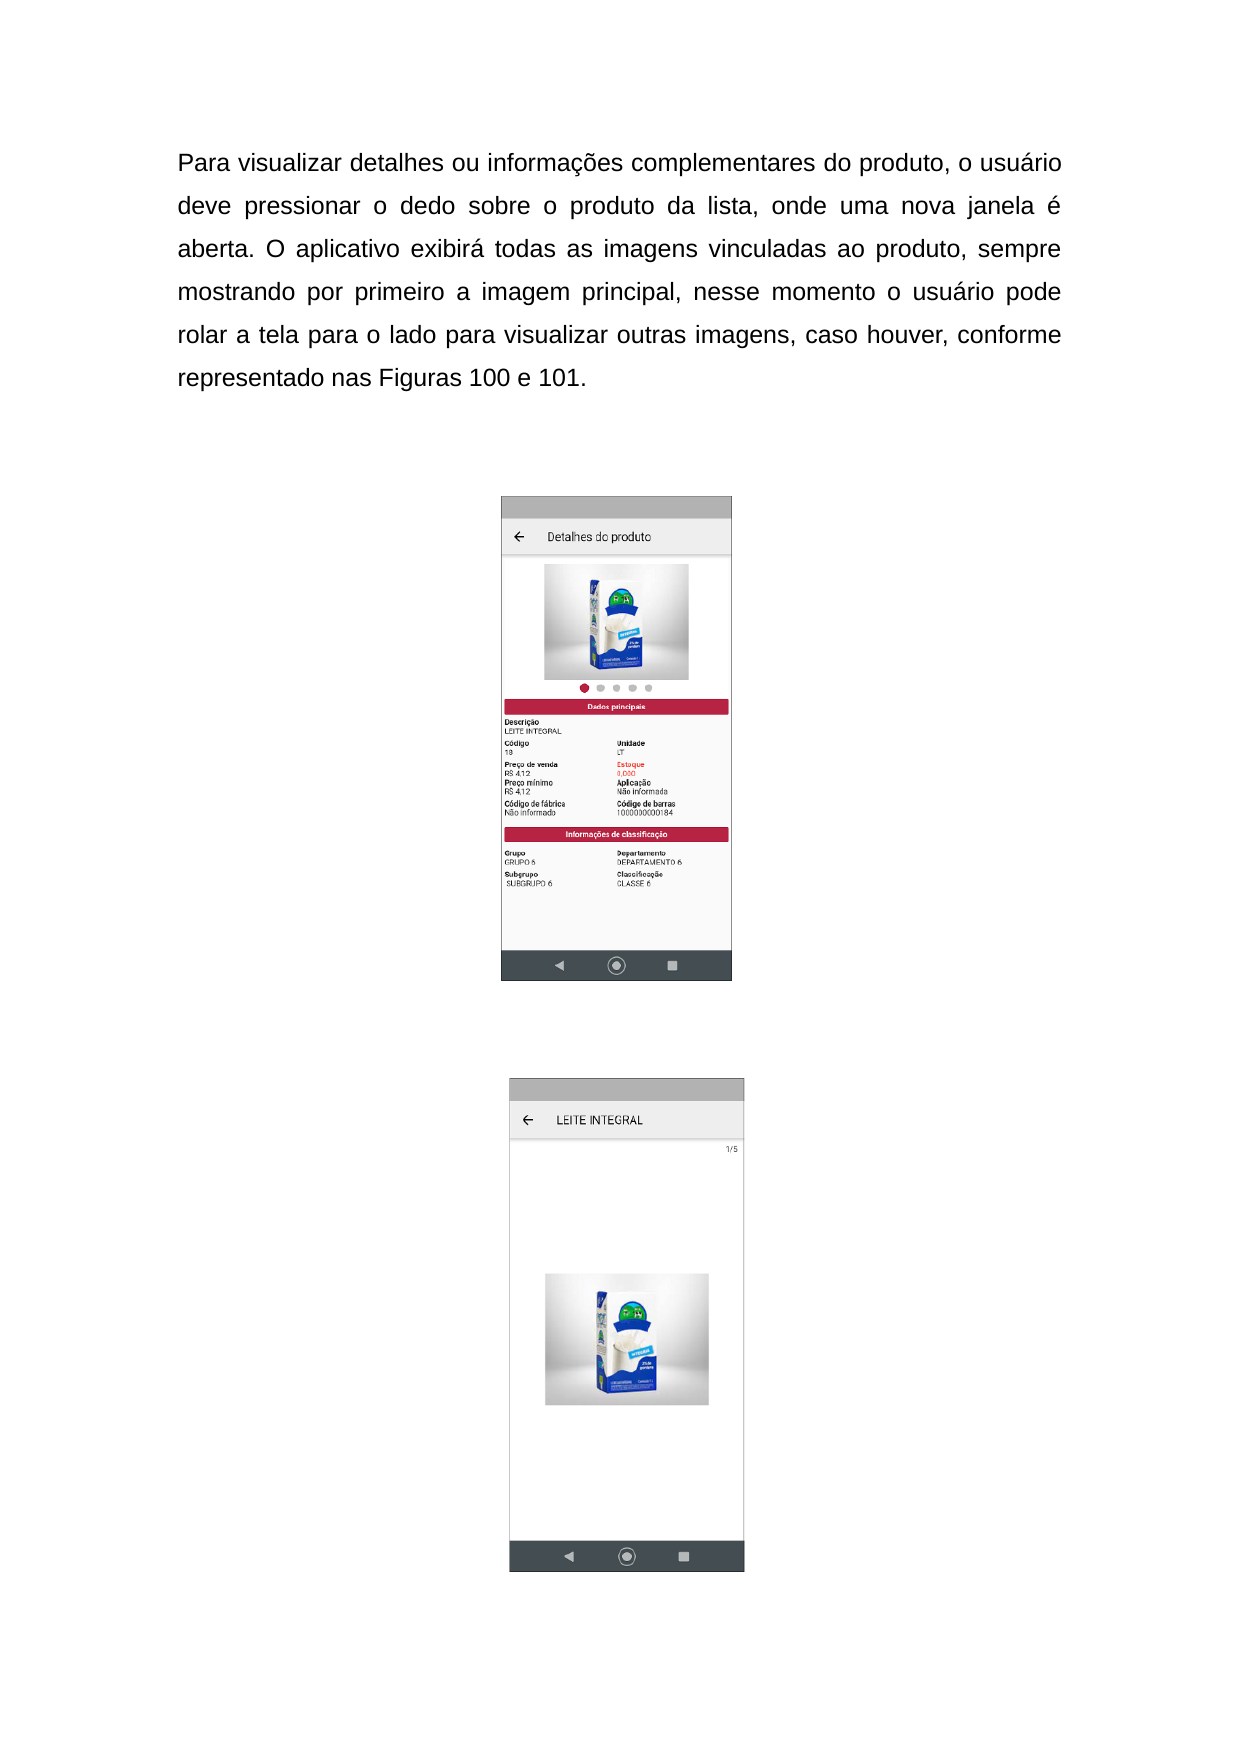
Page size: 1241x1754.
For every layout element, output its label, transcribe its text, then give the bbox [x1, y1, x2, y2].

text Para visualizar detalhes ou informações complementares do produto, o usuário deve pressionar o dedo sobre o produto da lista, onde uma nova janela é aberta. O aplicativo exibirá todas as imagens vinculadas ao produto, sempre mostrando por primeiro a imagem principal, nesse momento o usuário pode rolar a tela para o lado para visualizar outras imagens, caso houver, conforme representado nas Figuras 100 e 101. [177, 148, 1063, 392]
picture [502, 1069, 753, 1577]
picture [492, 482, 749, 986]
